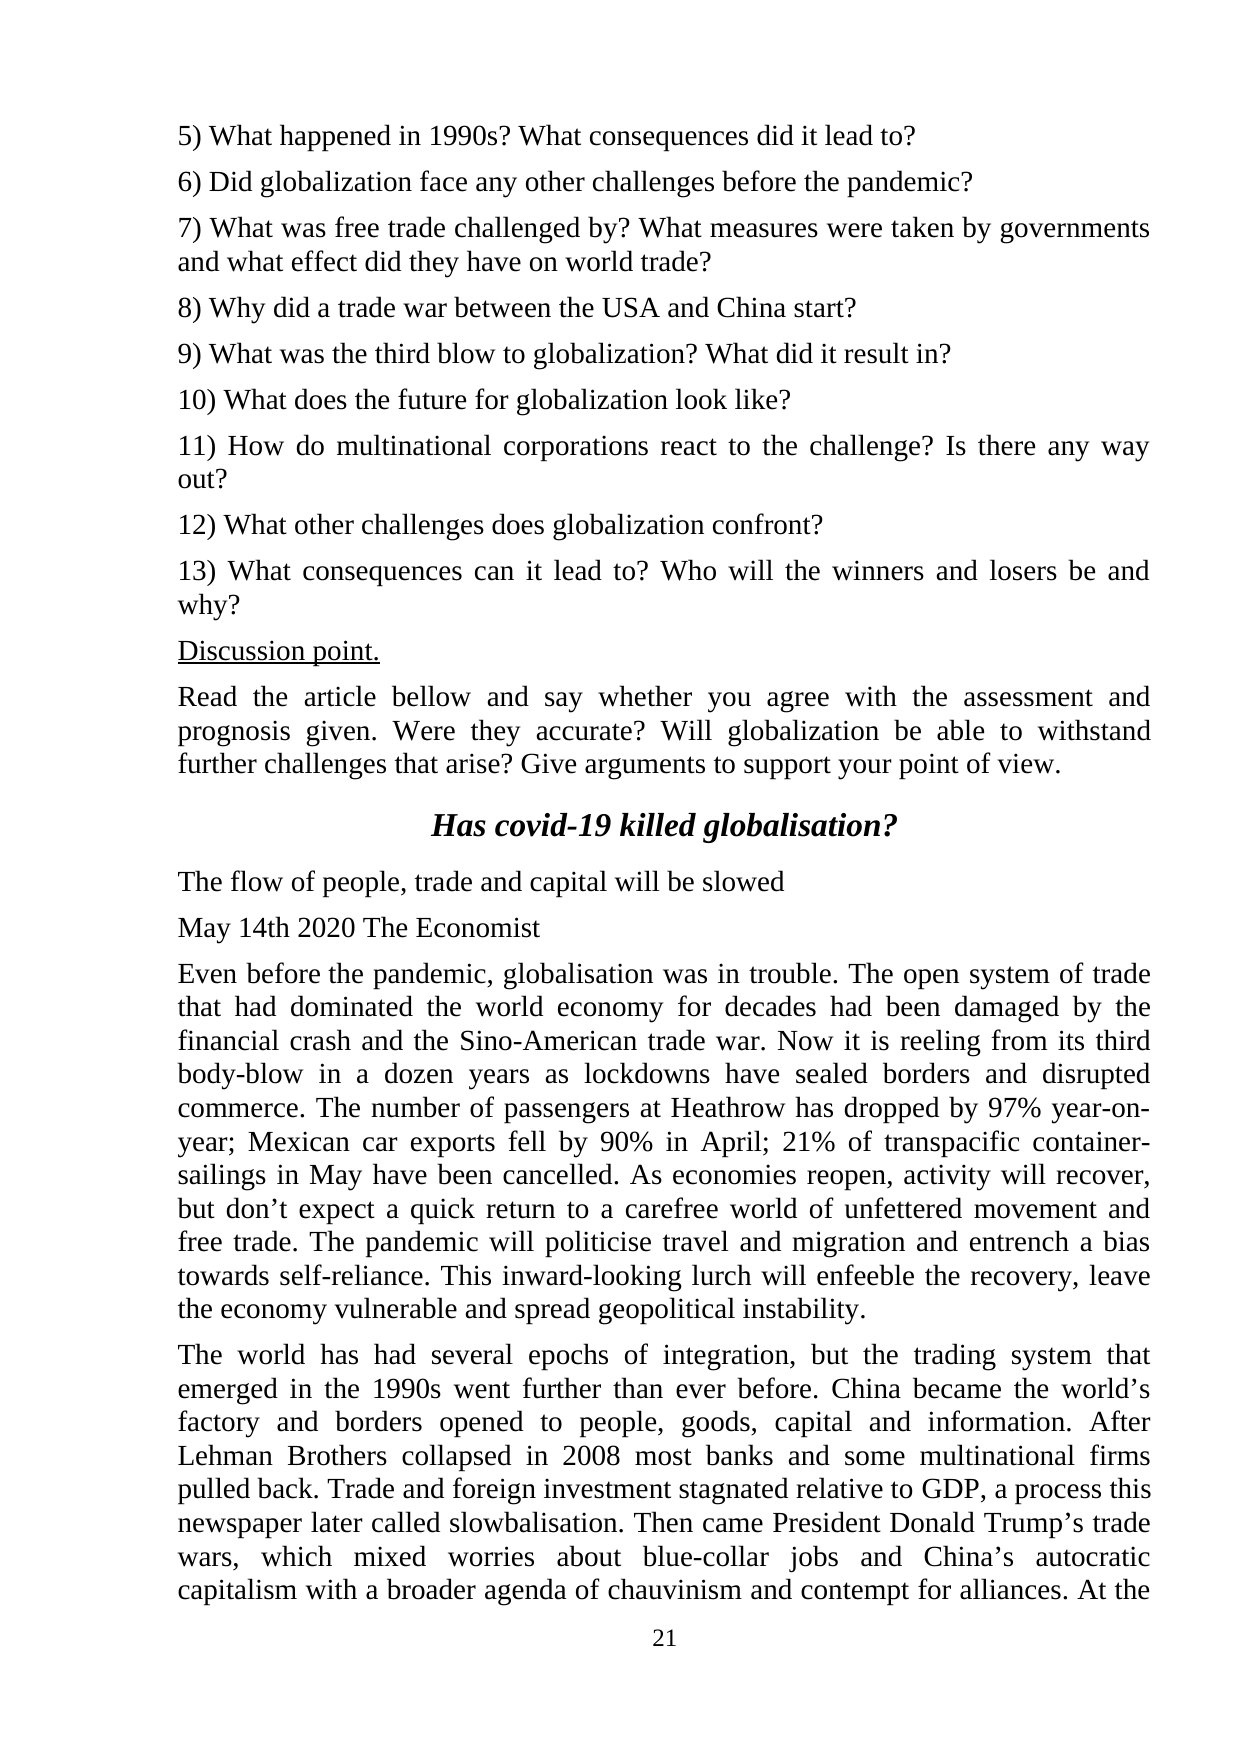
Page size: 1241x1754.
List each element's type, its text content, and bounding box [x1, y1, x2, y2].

text Discussion point. [177, 633, 1152, 667]
text Has covid-19 killed globalisation? [177, 805, 1152, 843]
text Even before the pandemic, globalisation was in trouble. The open system of trade that had dominated the world economy for decades had been damaged by the financial crash and the Sino-American trade war. Now it is reeling from its third body-blow in a dozen years as lockdowns have sealed borders and disrupted commerce. The number of passengers at Heathrow has dropped by 97% year-on-year; Mexican car exports fell by 90% in April; 21% of transpacific container-sailings in May have been cancelled. As economies reopen, activity will recover, but don’t expect a quick return to a carefree world of unfettered movement and free trade. The pandemic will politicise travel and migration and entrench a bias towards self-reliance. This inward-looking lurch will enfeeble the recovery, leave the economy vulnerable and spread geopolitical instability. [177, 956, 1152, 1325]
text 6) Did globalization face any other challenges before the pandemic? [177, 164, 1152, 198]
text 8) Why did a trade war between the USA and China start? [177, 290, 1152, 323]
text May 14th 2020 The Economist [177, 910, 1152, 943]
text 13) What consequences can it lead to? Who will the winners and losers be and why? [177, 553, 1152, 621]
text 9) What was the third blow to globalization? What did it result in? [177, 336, 1152, 369]
text 12) What other challenges does globalization confront? [177, 507, 1152, 541]
text 11) How do multinational corporations react to the challenge? Is there any way out? [177, 428, 1152, 495]
text Read the article bellow and say whether you agree with the assessment and prognosis given. Were they accurate? Will globalization be able to withstand further challenges that arise? Give arguments to support your point of view. [177, 679, 1152, 780]
text 5) What happened in 1990s? What consequences did it lead to? [177, 118, 1152, 152]
text The flow of people, trade and capital will be slowed [177, 864, 1152, 897]
text 7) What was free trade challenged by? What measures were taken by governments and what effect did they have on world trade? [177, 210, 1152, 277]
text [177, 1337, 1152, 1606]
text 10) What does the future for globalization look like? [177, 382, 1152, 415]
